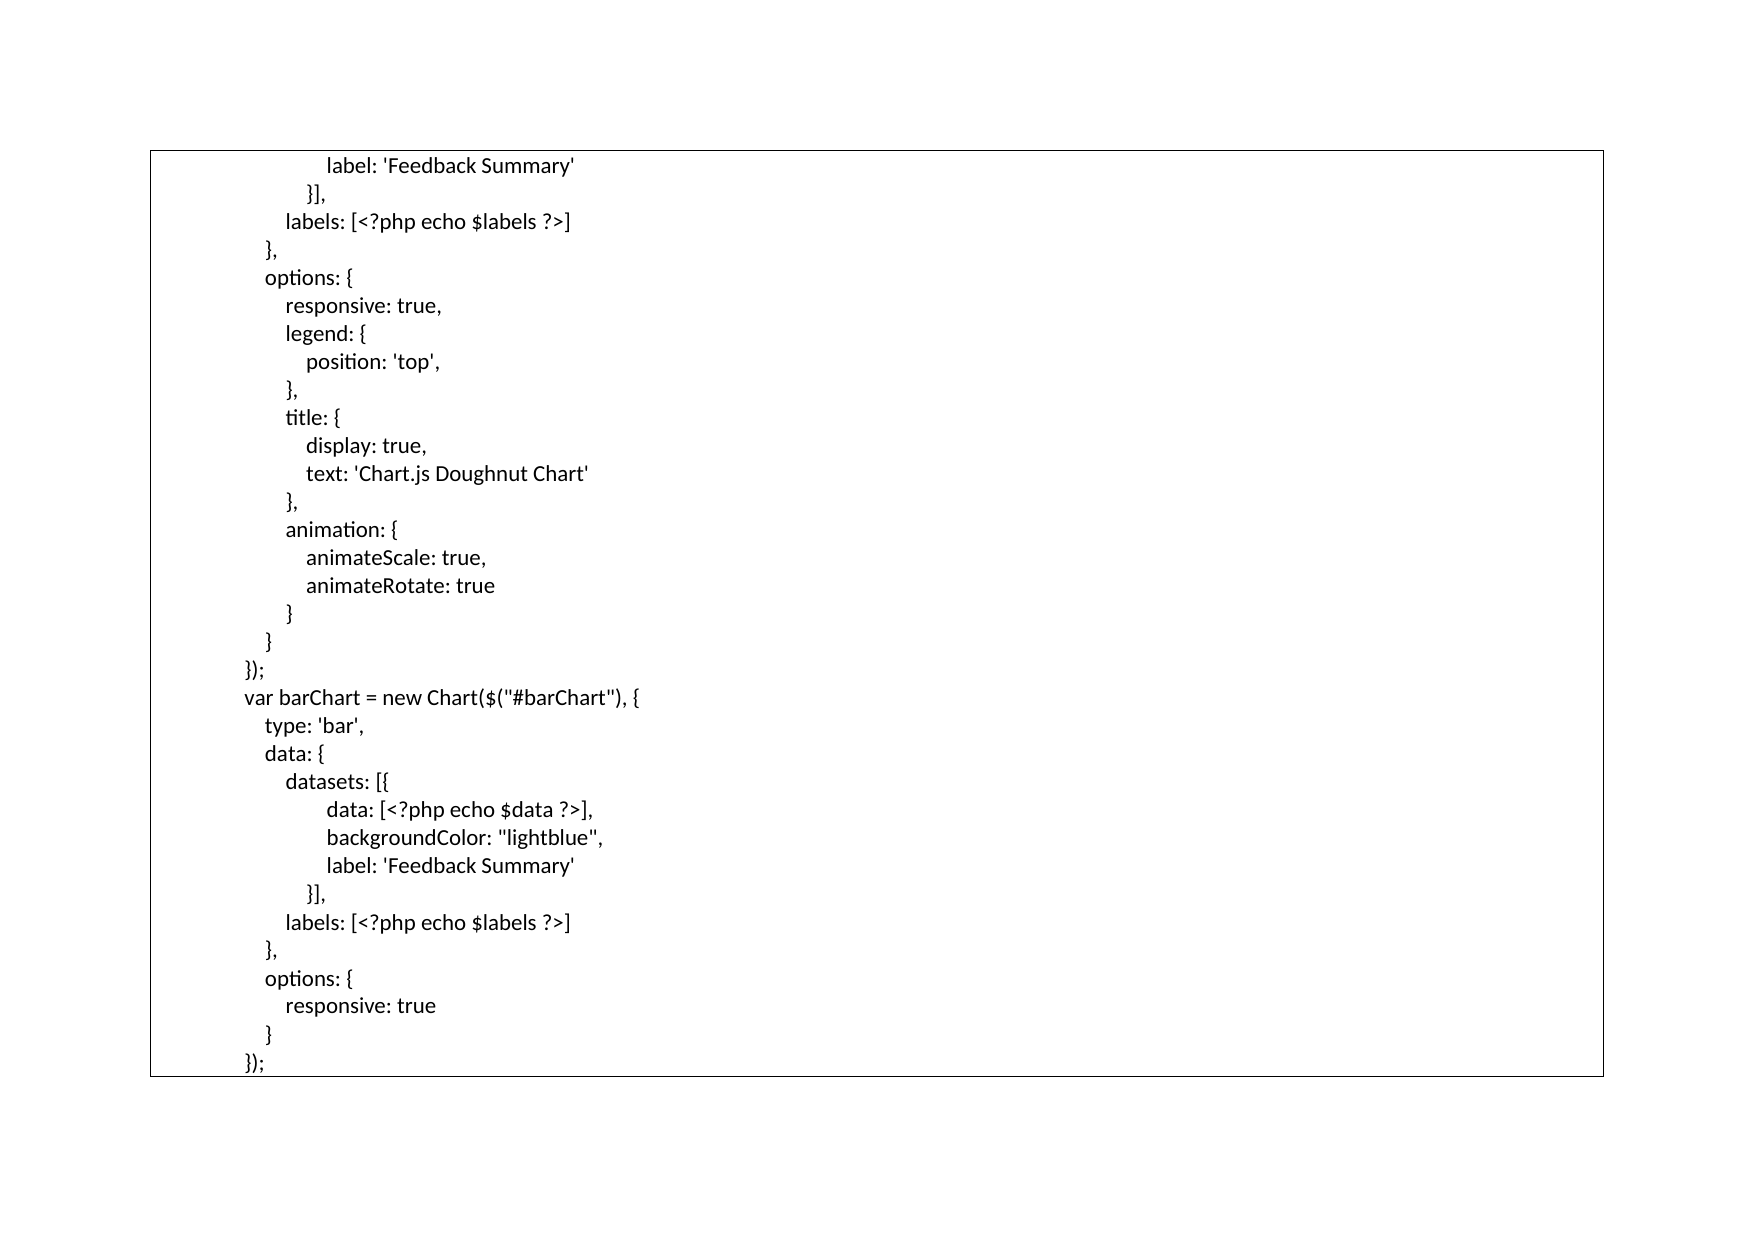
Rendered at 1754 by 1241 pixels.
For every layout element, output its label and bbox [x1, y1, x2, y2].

table_header [151, 151, 1603, 1076]
